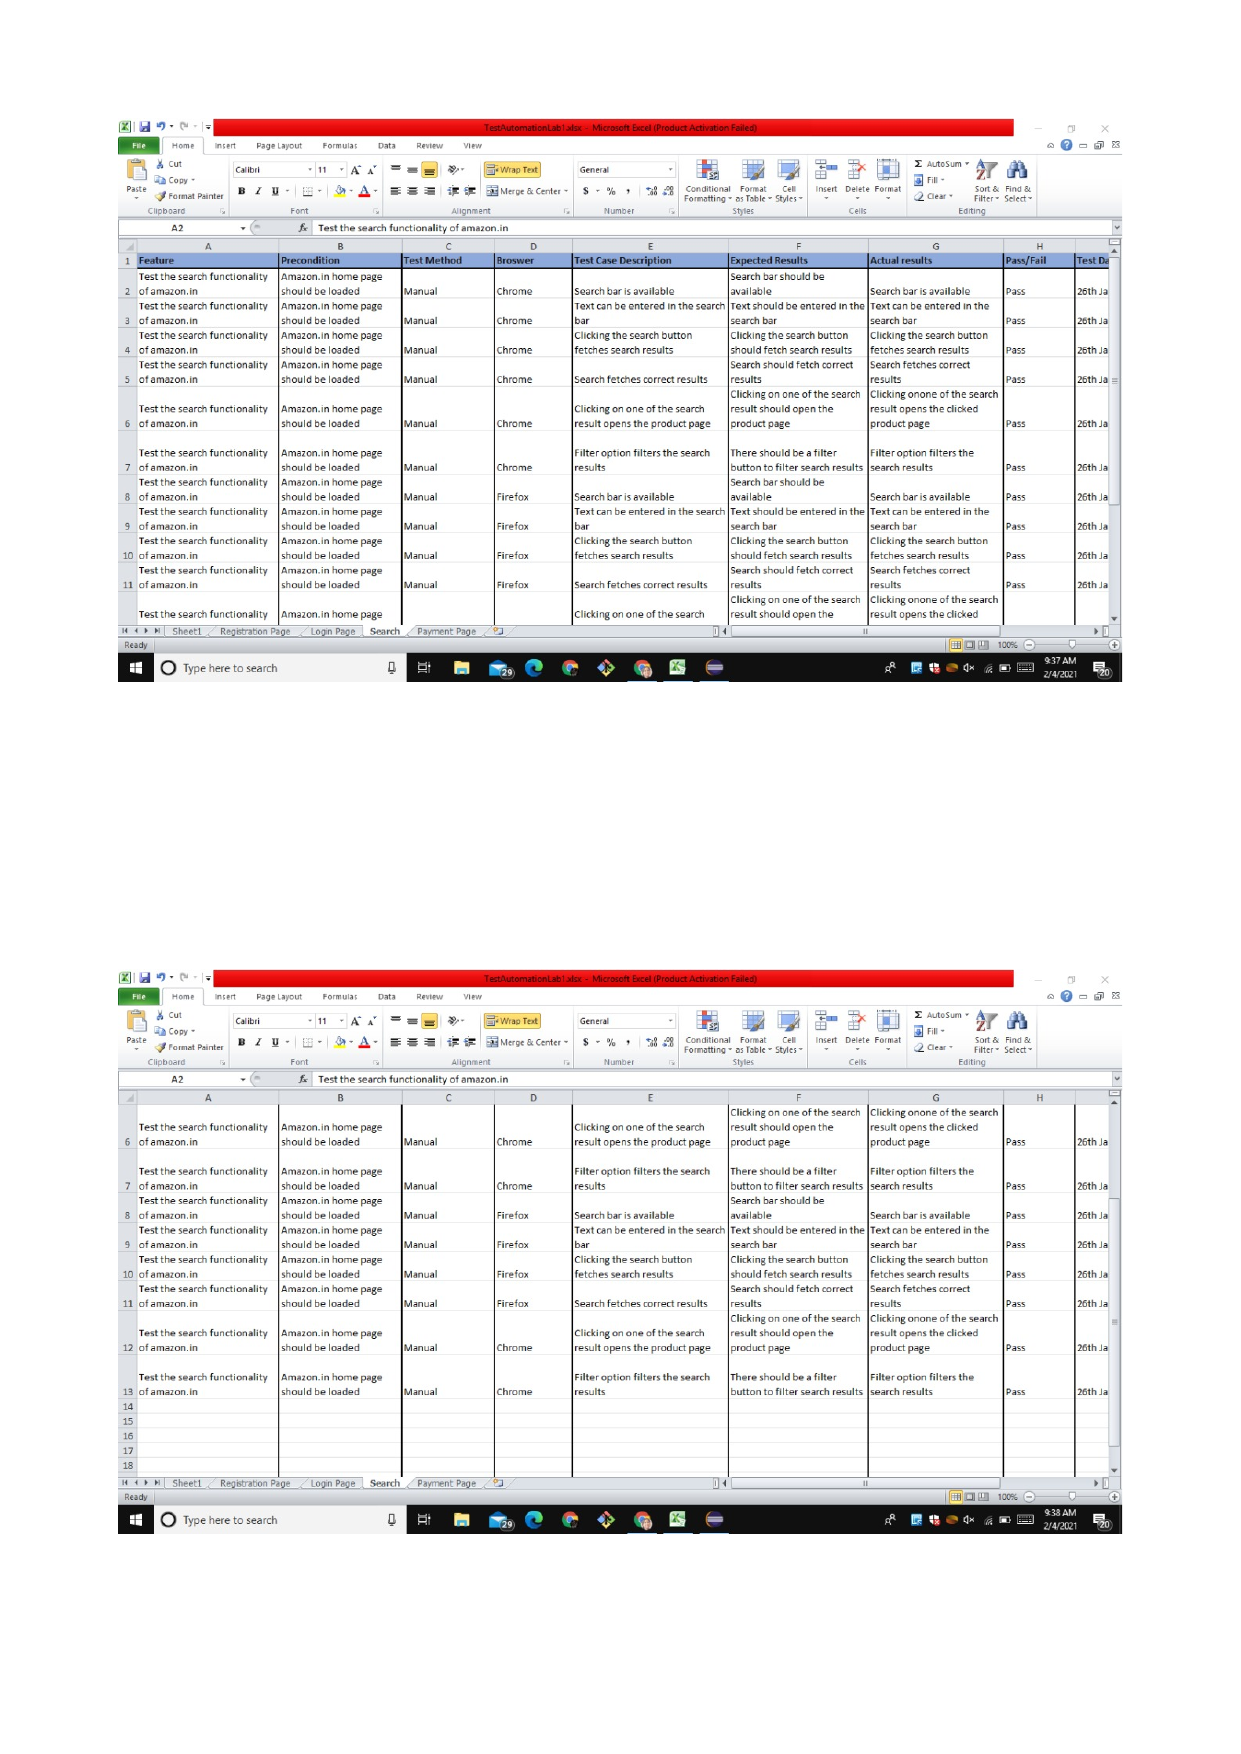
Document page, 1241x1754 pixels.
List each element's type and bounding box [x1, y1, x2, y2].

picture [118, 969, 1123, 1534]
picture [118, 118, 1123, 682]
